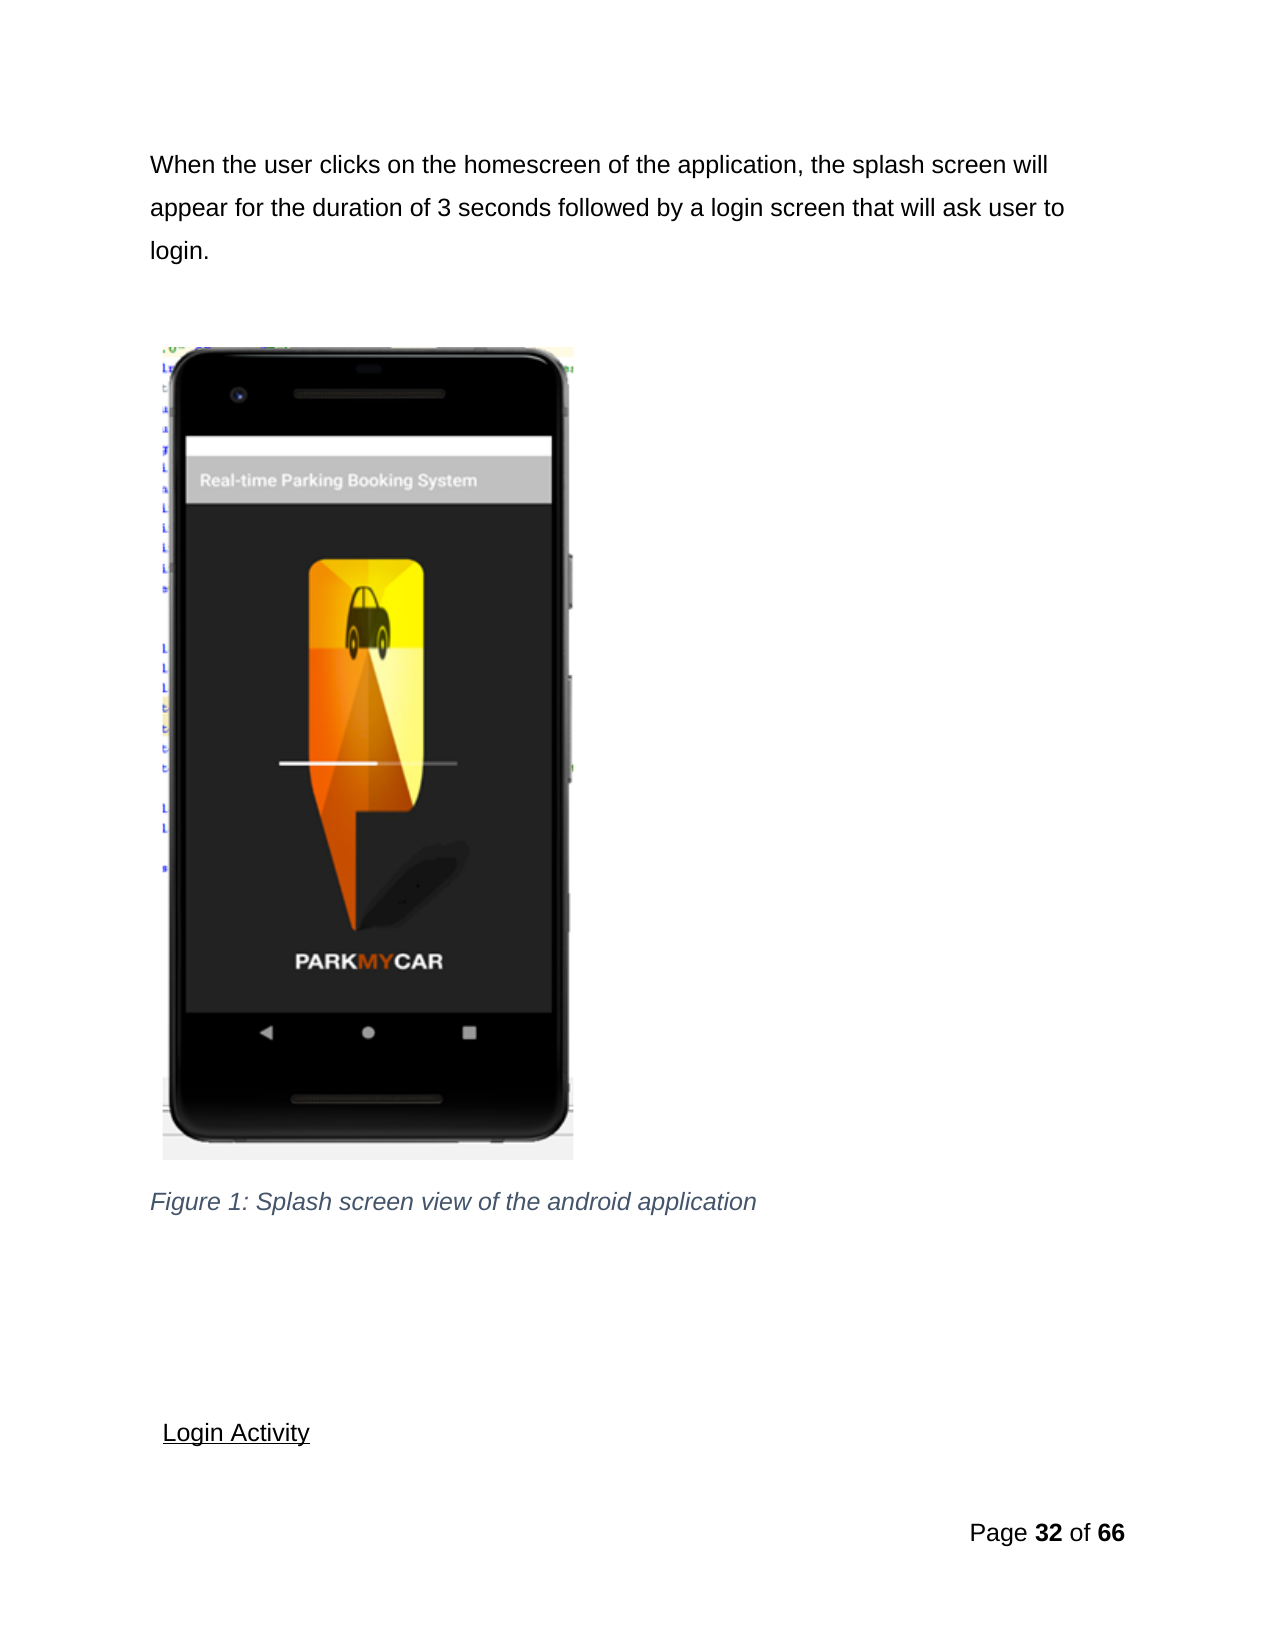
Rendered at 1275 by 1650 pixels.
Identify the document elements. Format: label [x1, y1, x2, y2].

picture [162, 347, 574, 1160]
